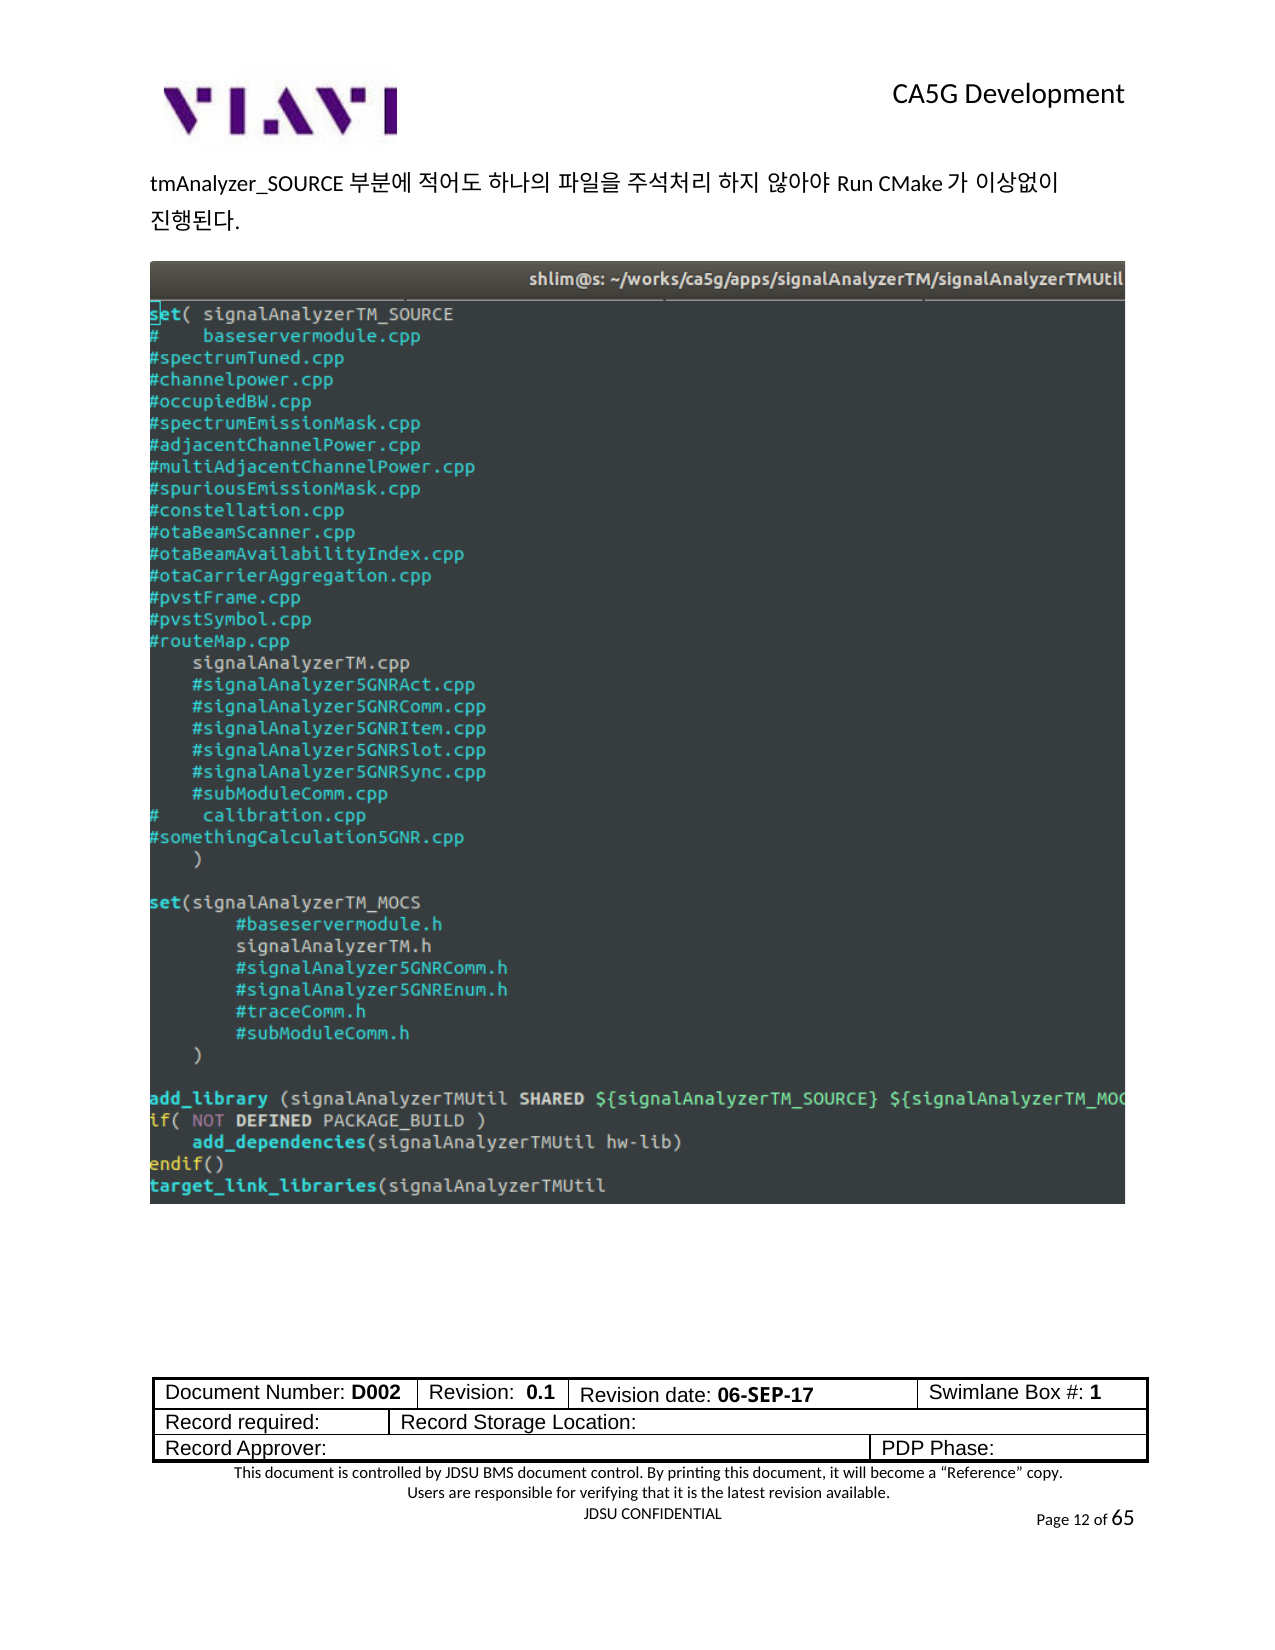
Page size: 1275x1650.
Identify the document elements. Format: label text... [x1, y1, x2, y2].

picture [150, 261, 1125, 1204]
text tmAnalyzer_SOURCE 부분에 적어도 하나의 파일을 주석처리 하지 않아야 Run CMake가 이상없이 진행된다. [150, 165, 1125, 236]
picture [162, 68, 397, 146]
